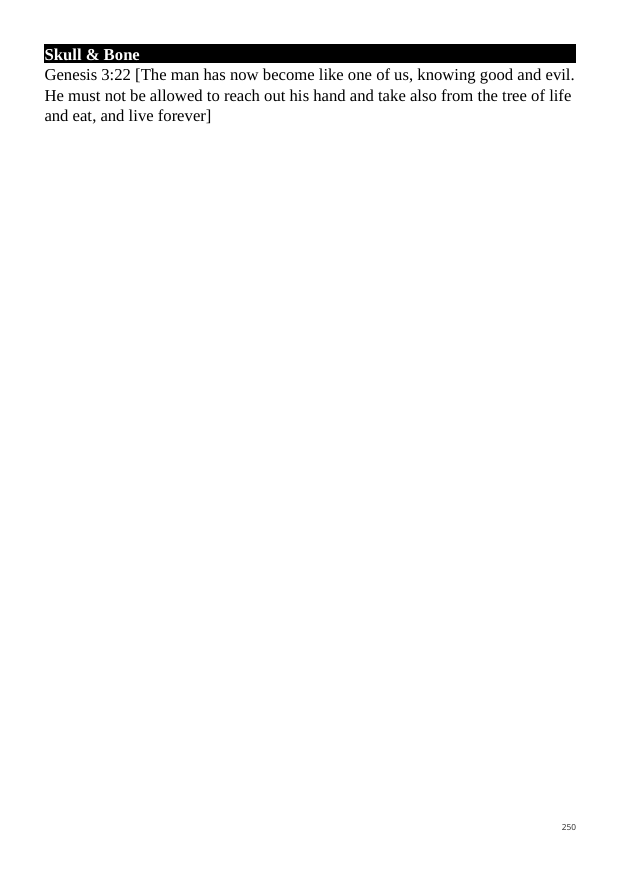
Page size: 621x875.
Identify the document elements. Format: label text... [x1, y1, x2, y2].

subtitle Skull & Bone [44, 44, 576, 63]
text Genesis 3:22 [The man has now become like one of us, knowing good and evil. He must not be allowed to reach out his hand and take also from the tree of life and eat, and live forever] [44, 65, 576, 125]
